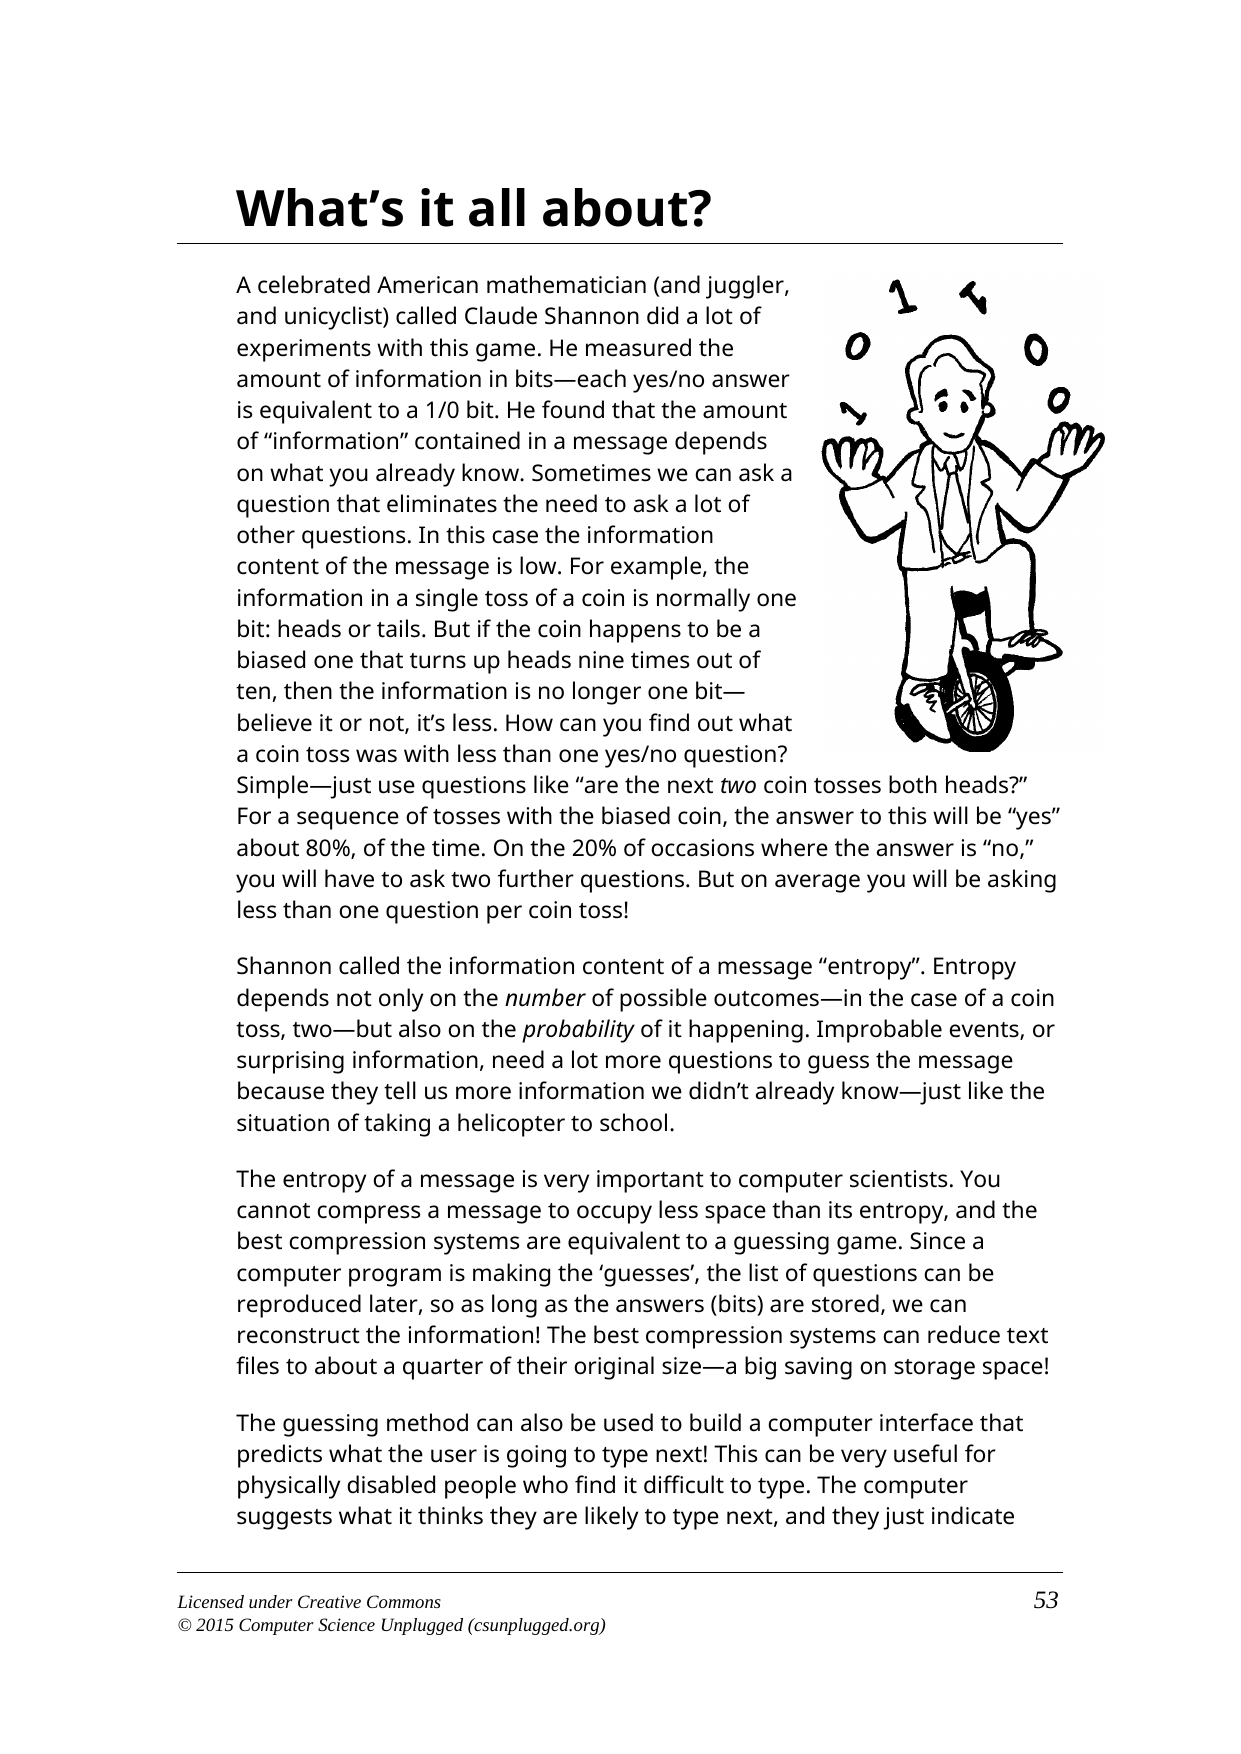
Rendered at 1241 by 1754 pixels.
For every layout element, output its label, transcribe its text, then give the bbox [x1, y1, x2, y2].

picture [818, 272, 1107, 752]
text The entropy of a message is very important to computer scientists. You cannot compress a message to occupy less space than its entropy, and the best compression systems are equivalent to a guessing game. Since a computer program is making the ‘guesses’, the list of questions can be reproduced later, so as long as the answers (bits) are stored, we can reconstruct the information! The best compression systems can reduce text files to about a quarter of their original size—a big saving on storage space! [236, 1163, 1063, 1381]
text Shannon called the information content of a message “entropy”. Entropy depends not only on the number of possible outcomes—in the case of a coin toss, two—but also on the probability of it happening. Improbable events, or surprising information, need a lot more questions to guess the message because they tell us more information we didn’t already know—just like the situation of taking a helicopter to school. [236, 950, 1063, 1138]
text A celebrated American mathematician (and juggler, and unicyclist) called Claude Shannon did a lot of experiments with this game. He measured the amount of information in bits—each yes/no answer is equivalent to a 1/0 bit. He found that the amount of “information” contained in a message depends on what you already know. Sometimes we can ask a question that eliminates the need to ask a lot of other questions. In this case the information content of the message is low. For example, the information in a single toss of a coin is normally one bit: heads or tails. But if the coin happens to be a biased one that turns up heads nine times out of ten, then the information is no longer one bit—believe it or not, it’s less. How can you find out what a coin toss was with less than one yes/no question? Simple—just use questions like “are the next two coin tosses both heads?” For a sequence of tosses with the biased coin, the answer to this will be “yes” about 80%, of the time. On the 20% of occasions where the answer is “no,” you will have to ask two further questions. But on average you will be asking less than one question per coin toss! [236, 269, 1063, 925]
text What’s it all about? [177, 173, 1063, 243]
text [236, 1406, 1063, 1531]
